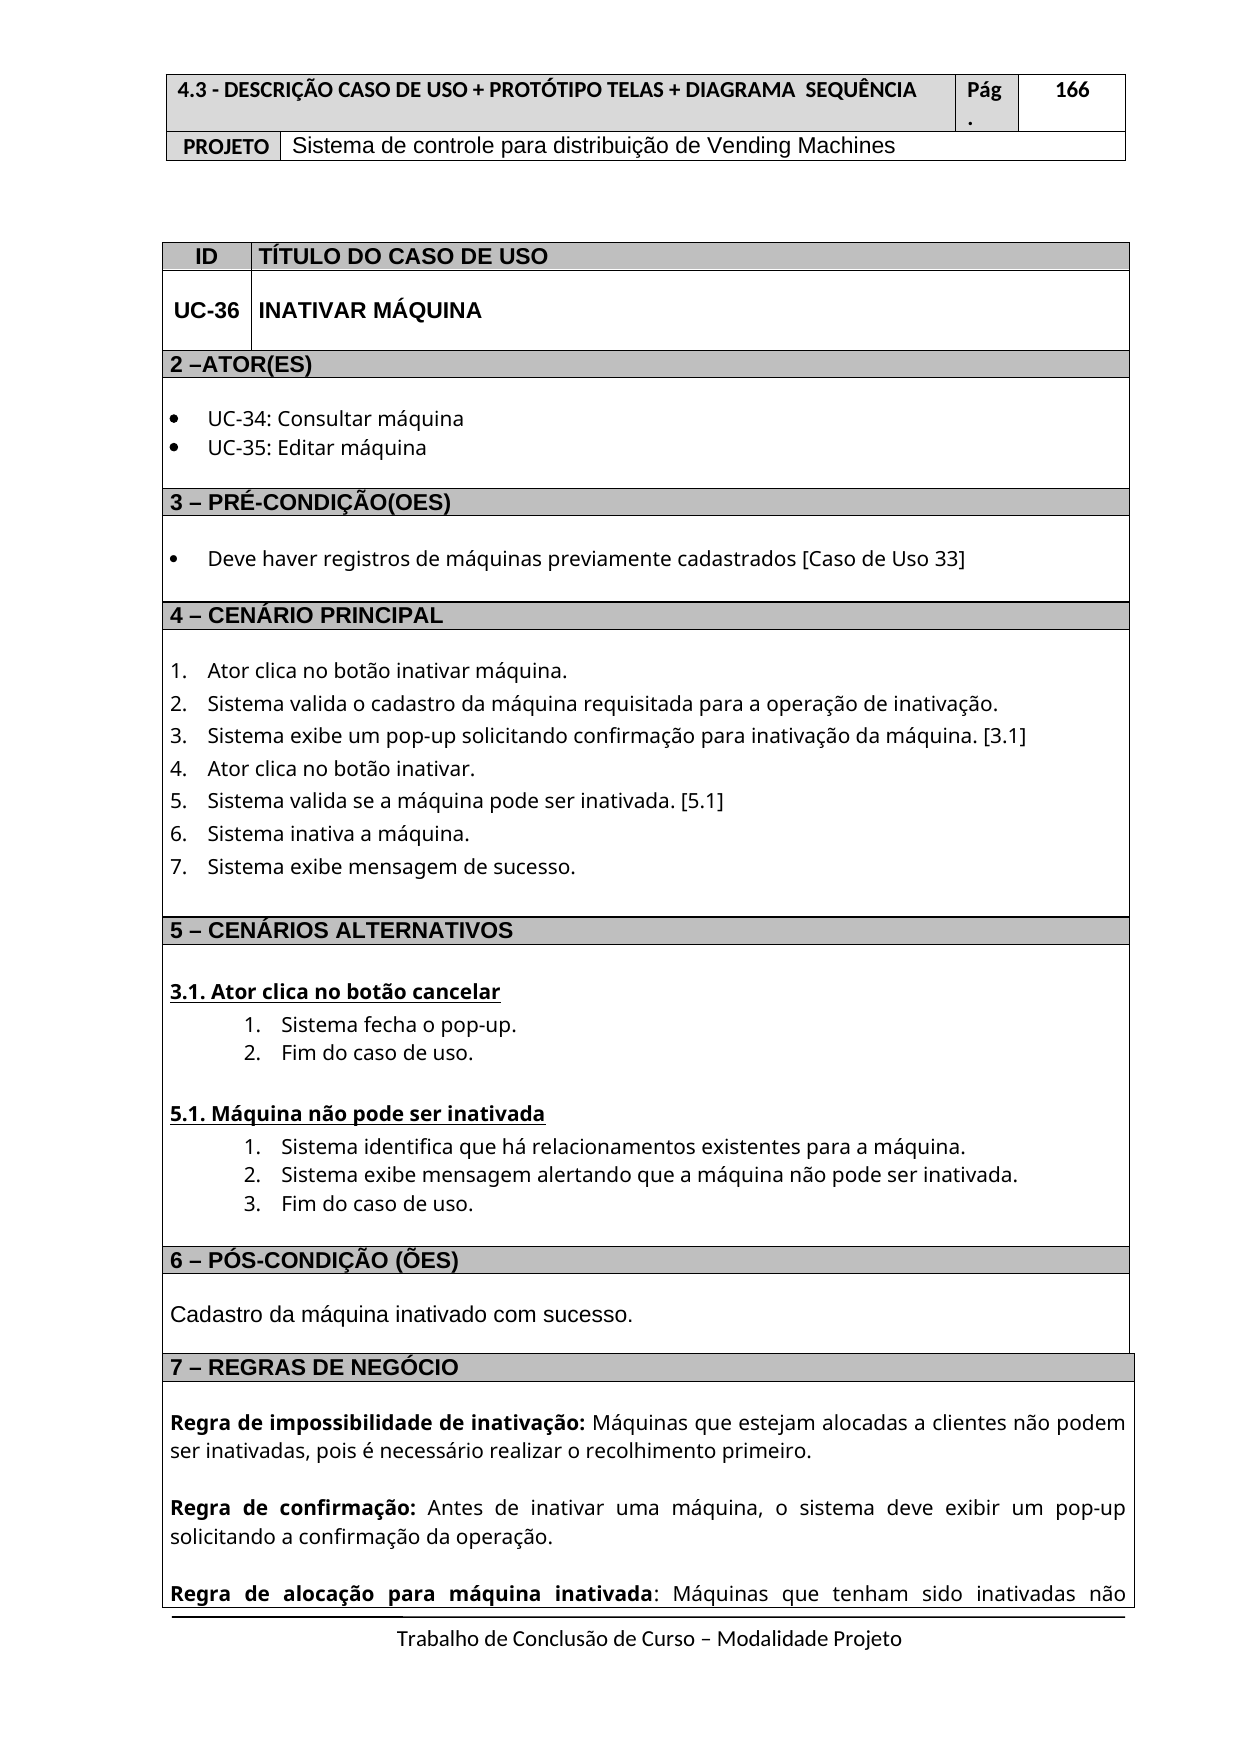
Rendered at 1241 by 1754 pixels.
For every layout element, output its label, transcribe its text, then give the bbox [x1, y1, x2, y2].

table_cell 5 – CENÁRIOS ALTERNATIVOS [163, 918, 1129, 944]
table_cell UC-34: Consultar máquina UC-35: Editar máquina [163, 378, 1129, 488]
table_cell 3.1. Ator clica no botão cancelar Sistema fecha o pop-up. Fim do caso de uso. 5.1. Máquina não pode ser inativada Sistema identifica que há relacionamentos existentes para a máquina. Sistema exibe mensagem alertando que a máquina não pode ser inativada. Fim do caso de uso. [163, 945, 1129, 1246]
table_cell Deve haver registros de máquinas previamente cadastrados [Caso de Uso 33] [163, 516, 1129, 601]
table_header ID [163, 243, 251, 269]
table_cell 6 – PÓS-CONDIÇÃO (ÕES) [163, 1247, 1129, 1273]
table_cell 2 –ATOR(ES) [163, 351, 1129, 377]
table_header TÍTULO DO CASO DE USO [252, 243, 1129, 269]
table_cell Ator clica no botão inativar máquina. Sistema valida o cadastro da máquina requisitada para a operação de inativação. Sistema exibe um pop-up solicitando confirmação para inativação da máquina. [3.1] Ator clica no botão inativar. Sistema valida se a máquina pode ser inativada. [5.1] Sistema inativa a máquina. Sistema exibe mensagem de sucesso. [163, 630, 1129, 916]
table_cell Cadastro da máquina inativado com sucesso. [163, 1274, 1129, 1353]
table_cell 7 – REGRAS DE NEGÓCIO [163, 1354, 1134, 1381]
table_cell INATIVAR MÁQUINA [252, 271, 1129, 349]
table_cell UC-36 [163, 271, 251, 349]
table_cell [163, 1382, 1134, 1607]
table_cell 4 – CENÁRIO PRINCIPAL [163, 603, 1129, 629]
table_cell 3 – PRÉ-CONDIÇÃO(OES) [163, 489, 1129, 515]
